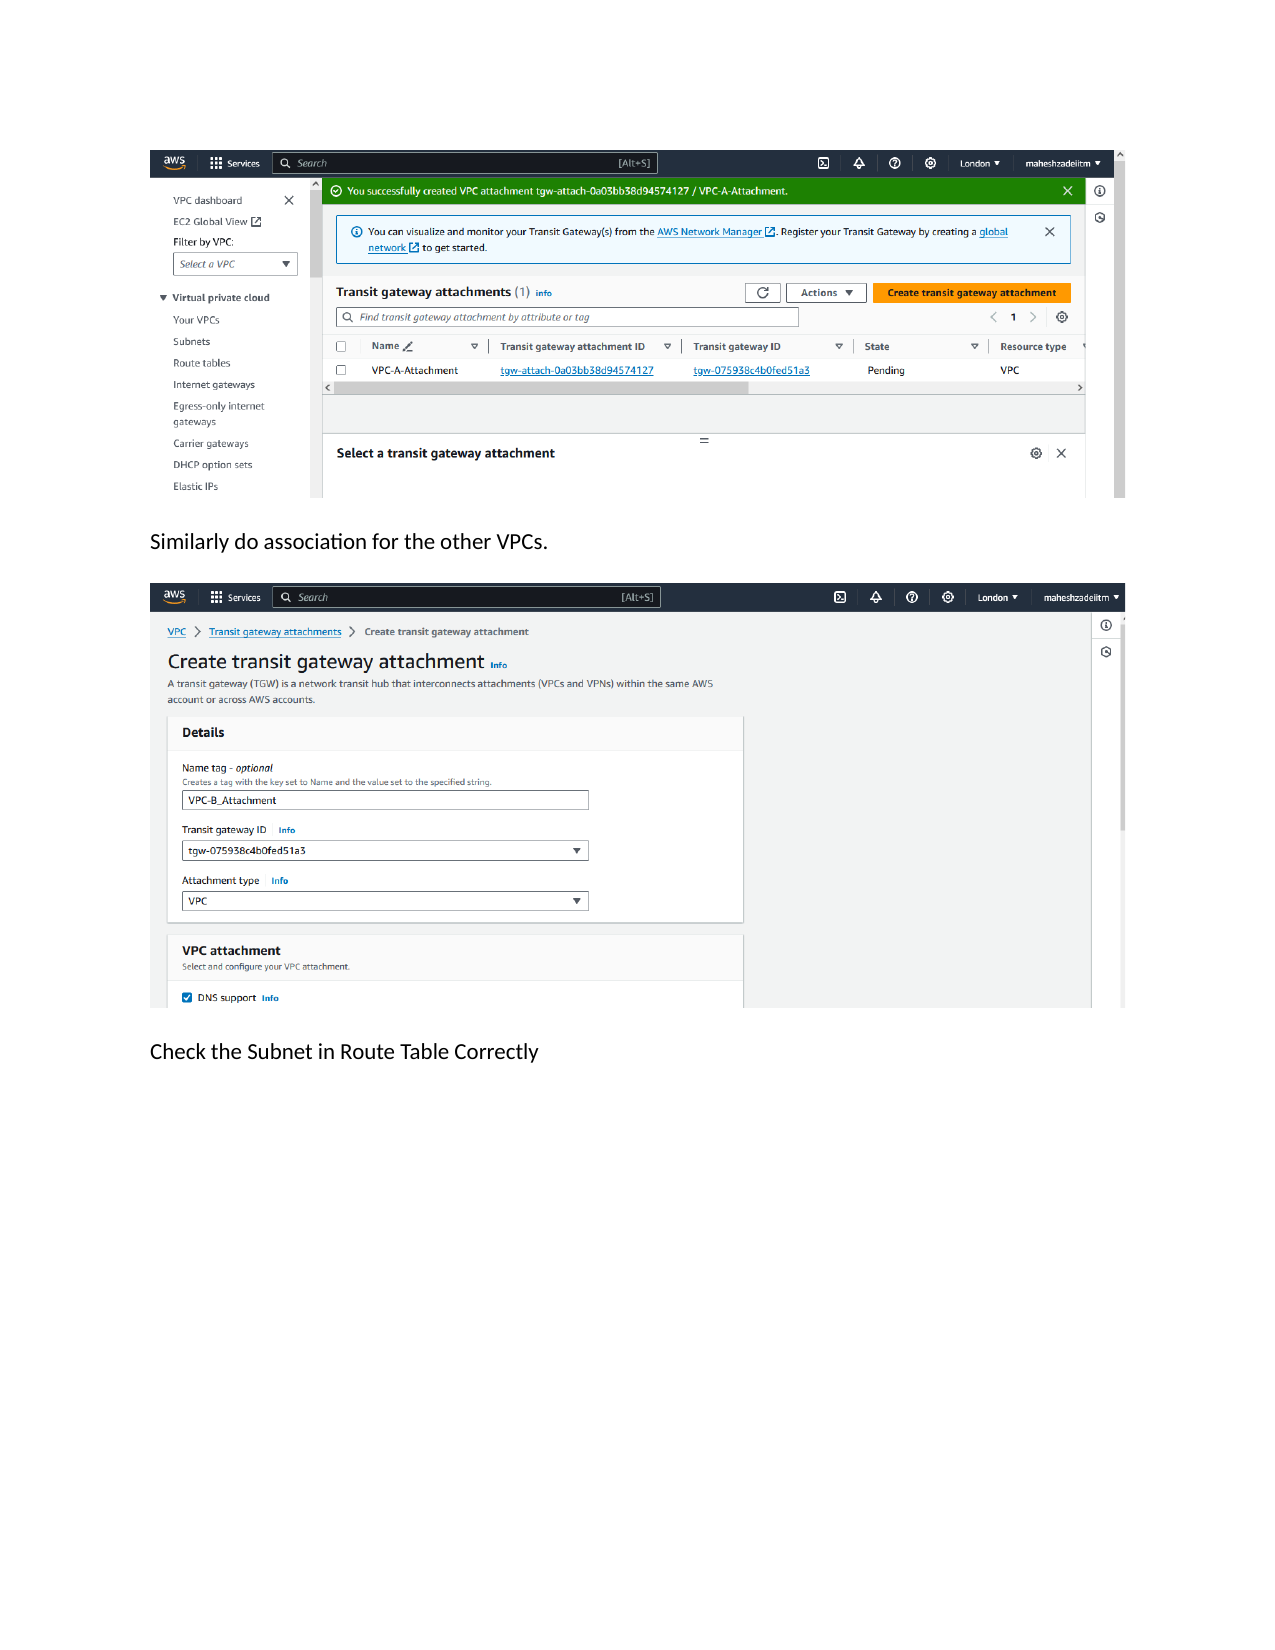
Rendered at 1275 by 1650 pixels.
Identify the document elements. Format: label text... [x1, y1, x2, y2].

picture [150, 583, 1125, 1008]
text Similarly do association for the other VPCs. [150, 527, 1125, 555]
picture [150, 150, 1125, 498]
text Check the Subnet in Route Table Correctly [150, 1037, 1125, 1065]
